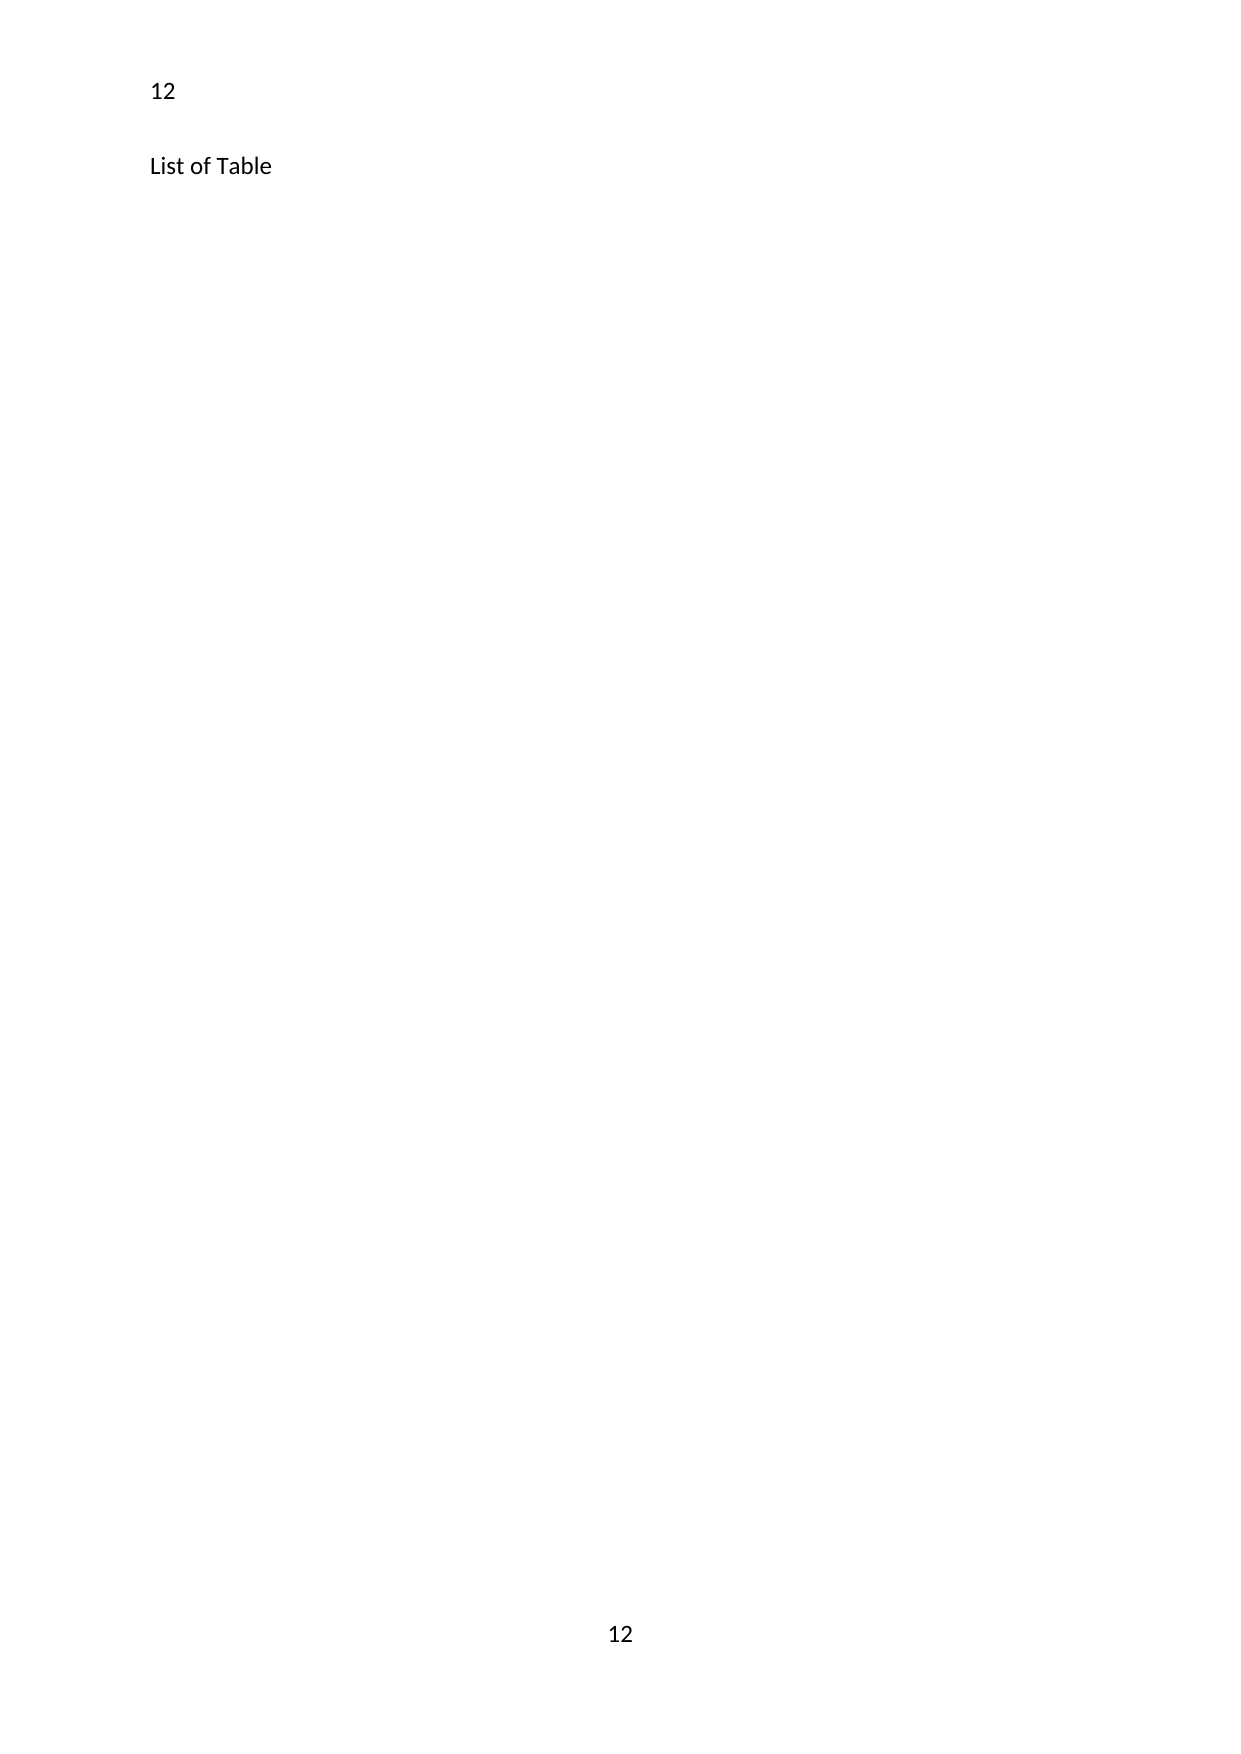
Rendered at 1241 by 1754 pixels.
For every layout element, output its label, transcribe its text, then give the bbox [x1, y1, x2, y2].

text List of Table [150, 150, 1090, 181]
